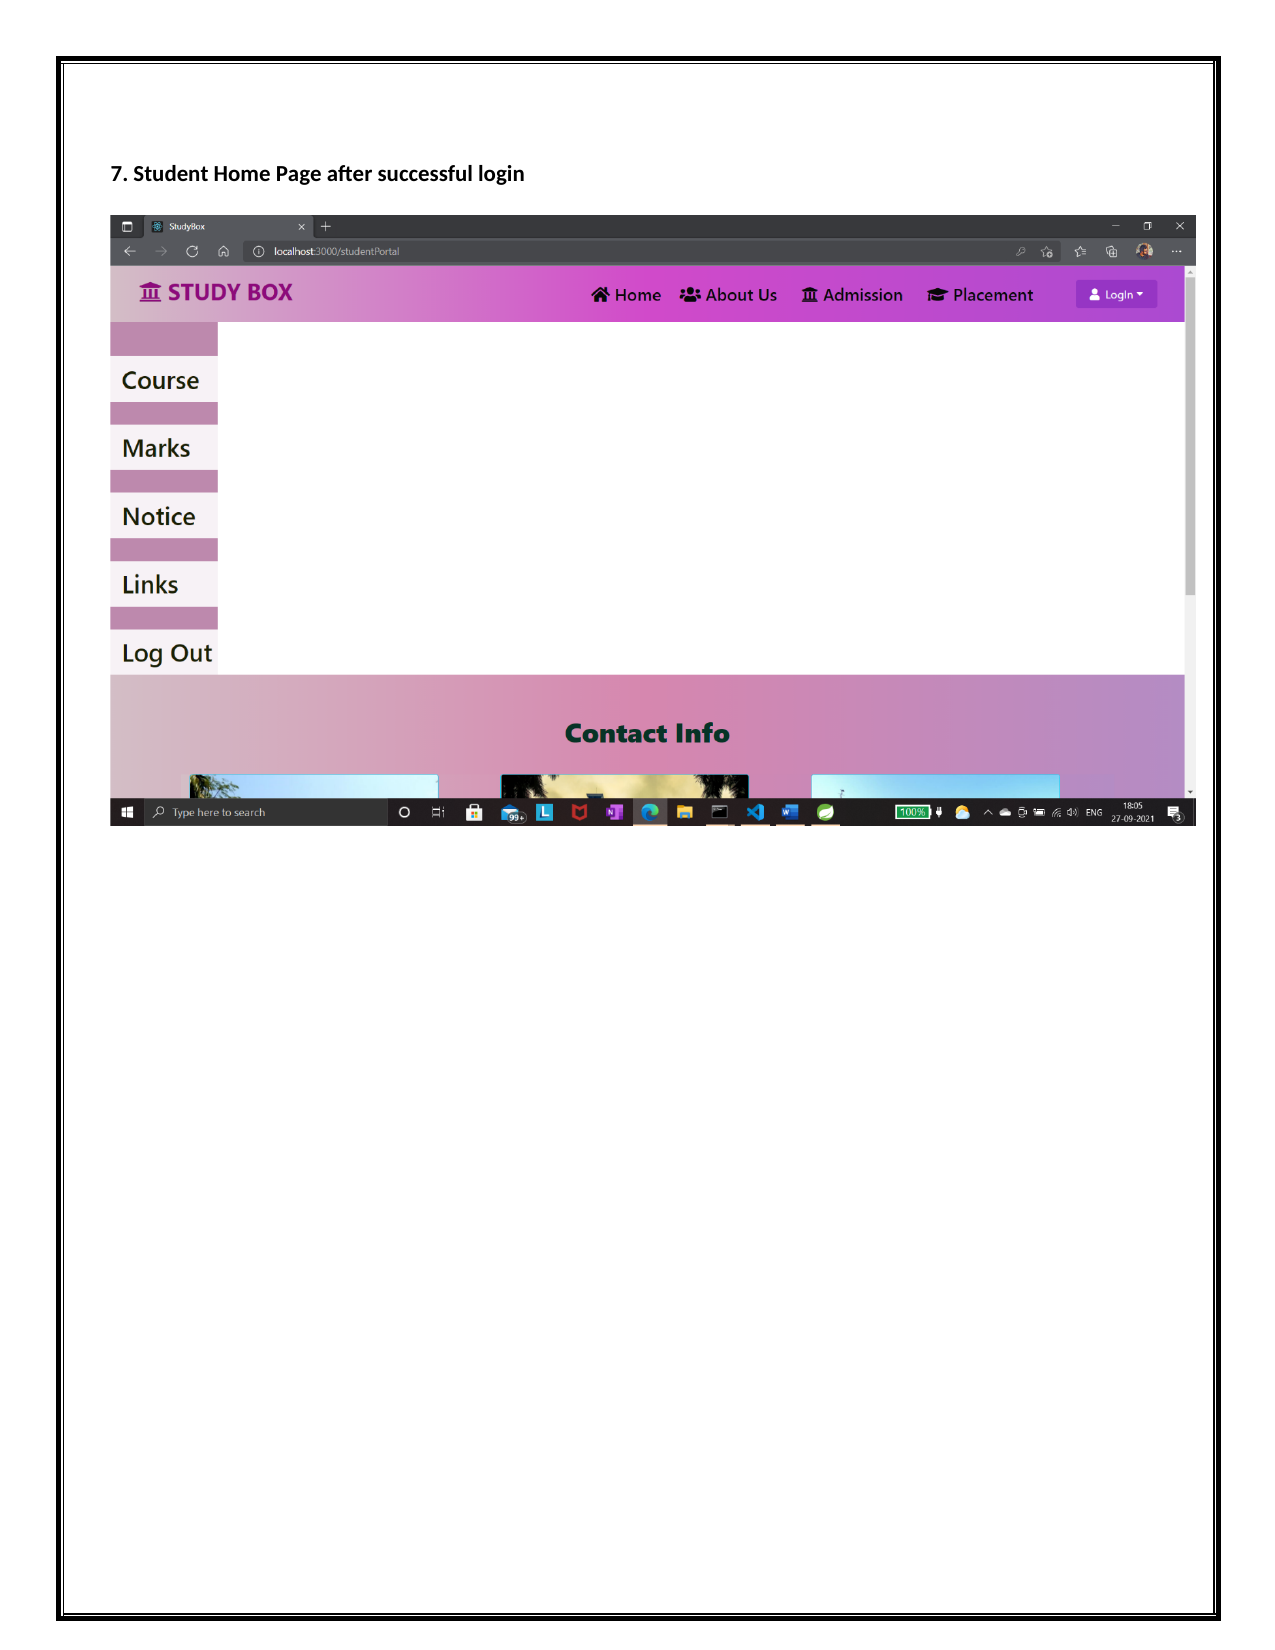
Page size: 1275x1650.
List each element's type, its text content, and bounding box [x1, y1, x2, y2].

picture [110, 215, 1196, 826]
text 7. Student Home Page after successful login [110, 159, 1196, 187]
